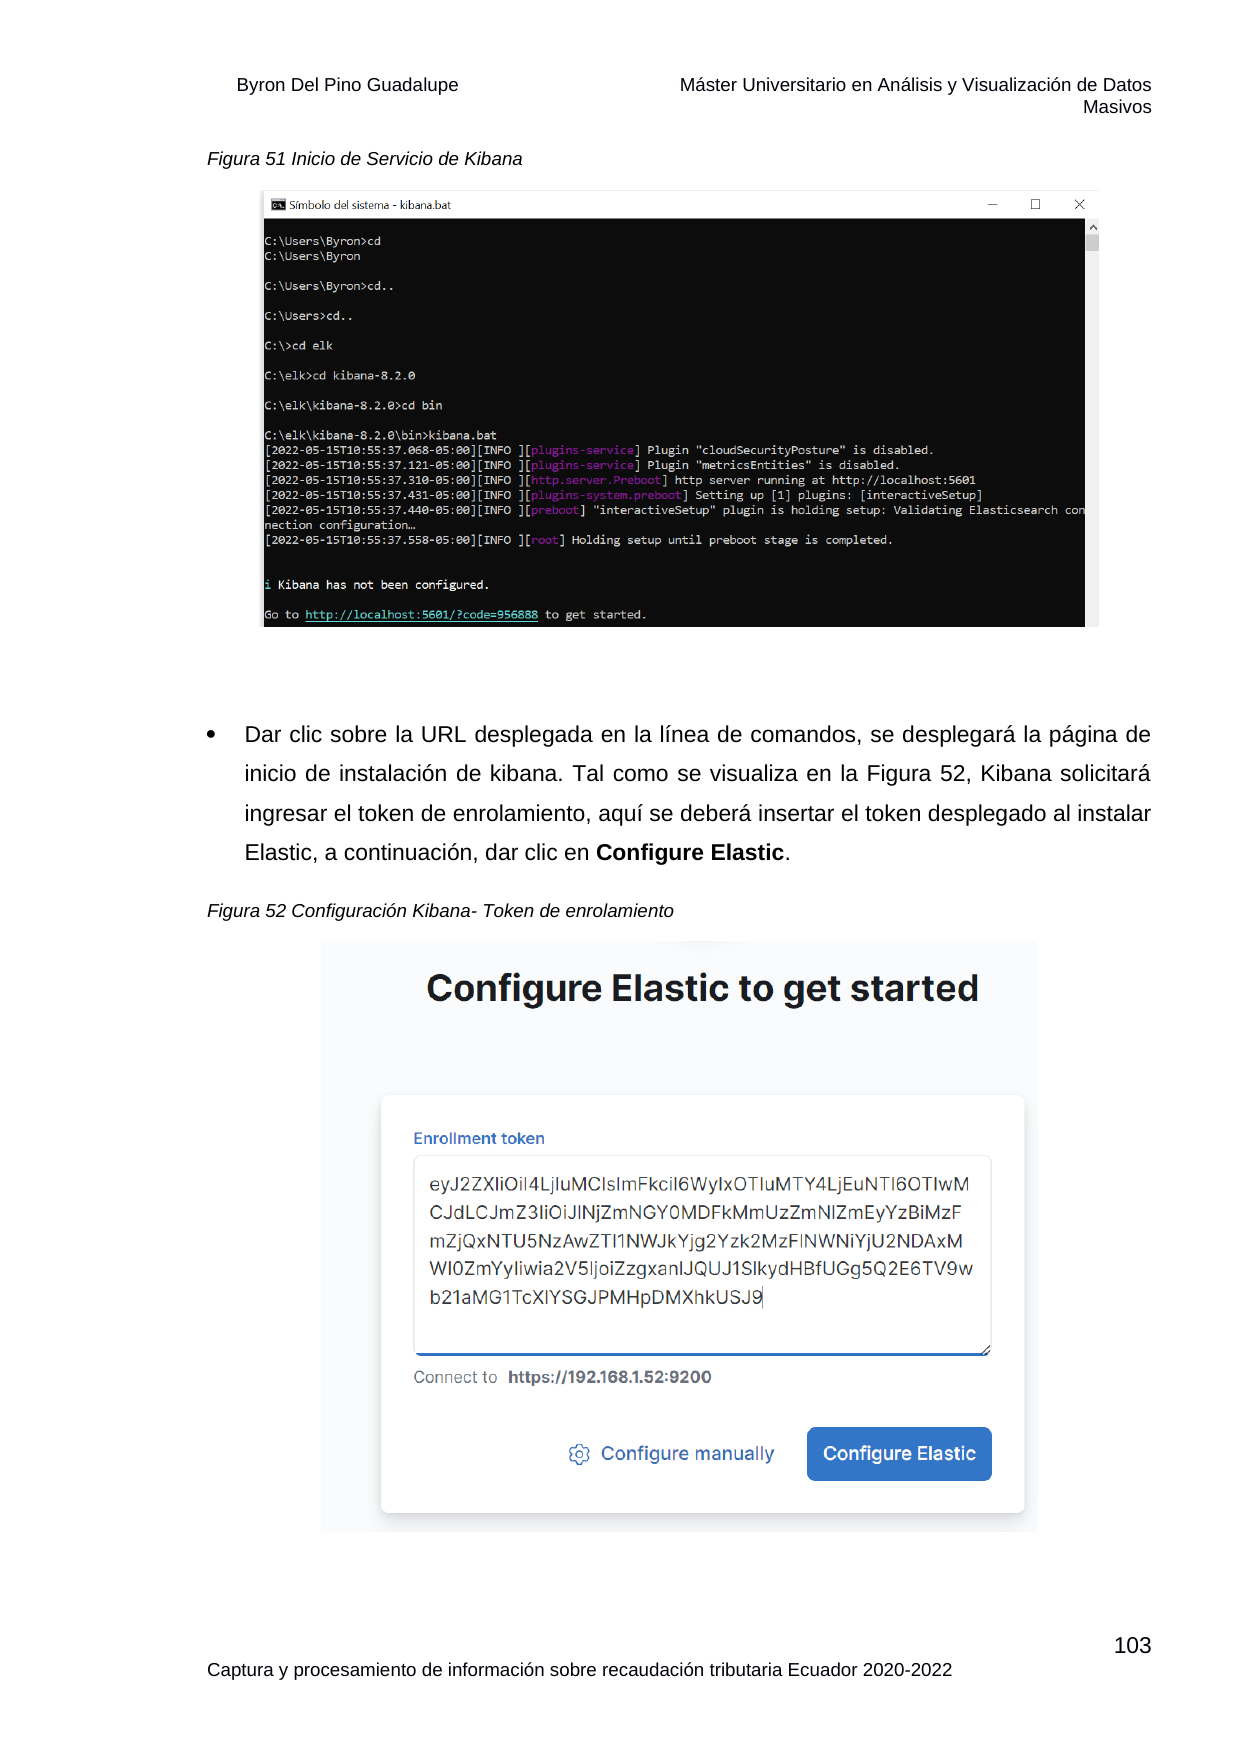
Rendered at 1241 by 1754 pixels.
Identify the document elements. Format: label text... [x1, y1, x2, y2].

text Figura 51 Inicio de Servicio de Kibana [207, 148, 1152, 169]
list Dar clic sobre la URL desplegada en la línea de comandos, se desplegará la página de inicio de instalación de kibana. Tal como se visualiza en la Figura 52, Kibana solicitará ingresar el token de enrolamiento, aquí se deberá insertar el token desplegado al instalar Elastic, a continuación, dar clic en Configure Elastic. [207, 721, 1152, 865]
picture [320, 941, 1038, 1532]
text Figura 52 Configuración Kibana- Token de enrolamiento [207, 899, 1152, 921]
picture [259, 190, 1099, 627]
